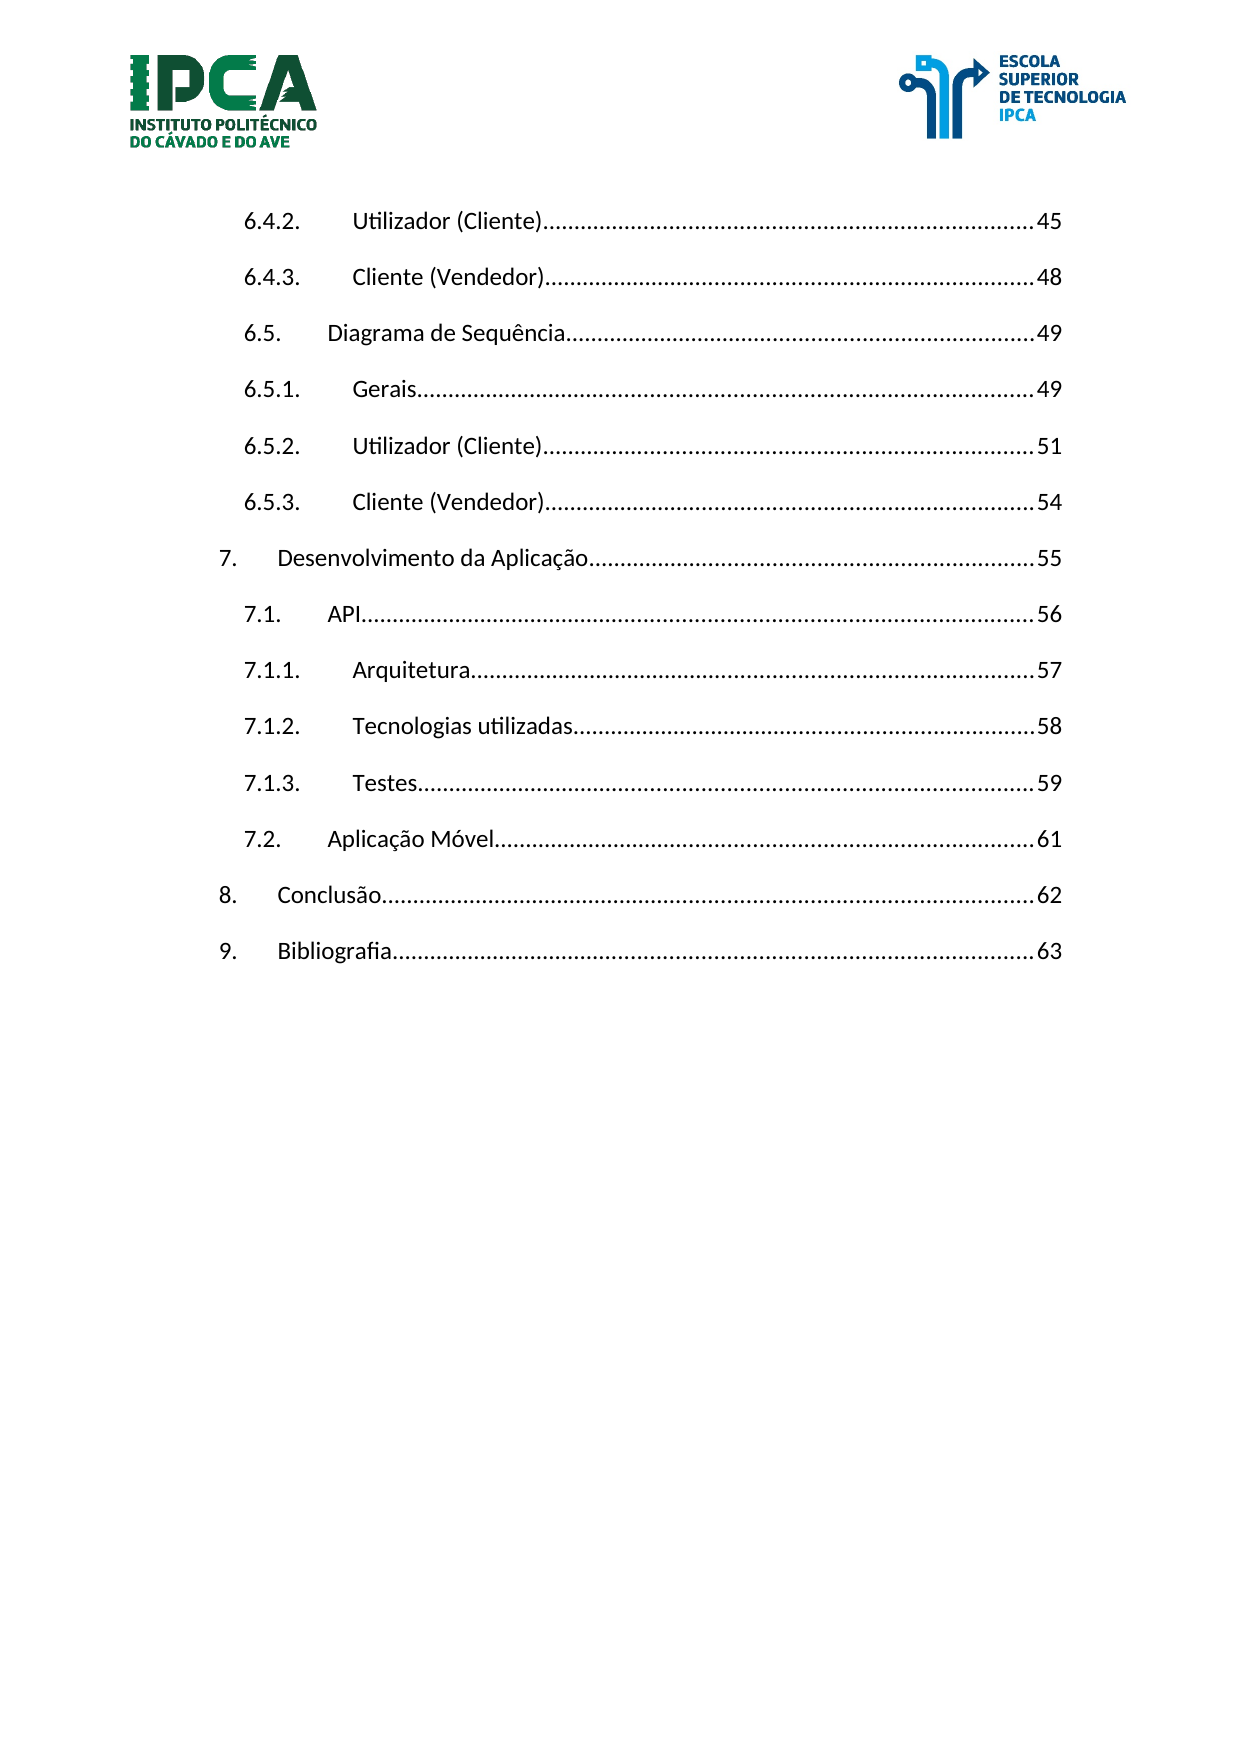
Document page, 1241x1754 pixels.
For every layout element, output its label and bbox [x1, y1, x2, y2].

picture [896, 51, 1132, 143]
picture [126, 51, 318, 149]
